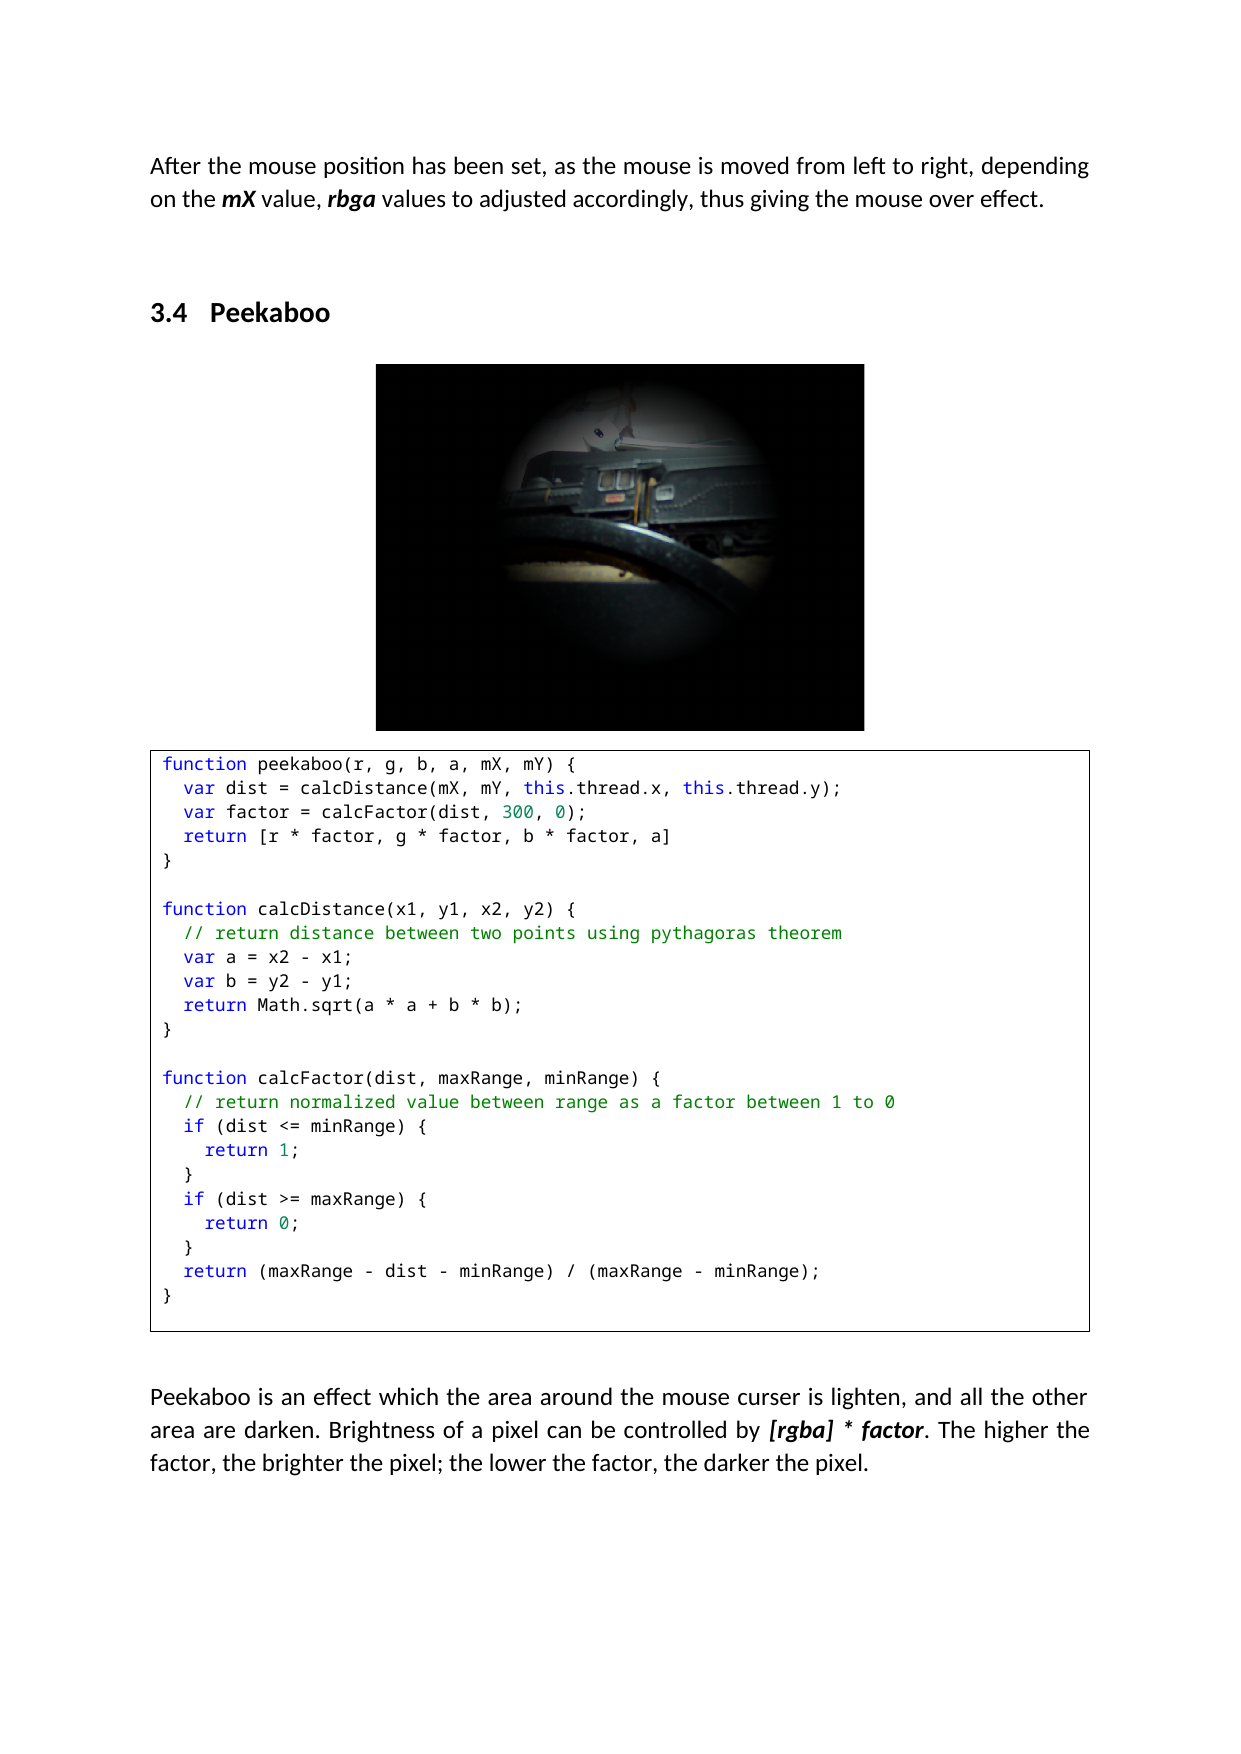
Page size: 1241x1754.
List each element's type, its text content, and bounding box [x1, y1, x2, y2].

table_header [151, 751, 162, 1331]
text After the mouse position has been set, as the mouse is moved from left to right, depending on the mX value, rbga values to adjusted accordingly, thus giving the mouse over effect. [150, 150, 1090, 213]
text Peekaboo is an effect which the area around the mouse curser is lighten, and all the other area are darken. Brightness of a pixel can be controlled by [rgba] * factor. The higher the factor, the brighter the pixel; the lower the factor, the darker the pixel. [150, 1382, 1090, 1478]
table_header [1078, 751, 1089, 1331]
subtitle Peekaboo [150, 294, 1090, 330]
picture [375, 364, 865, 731]
